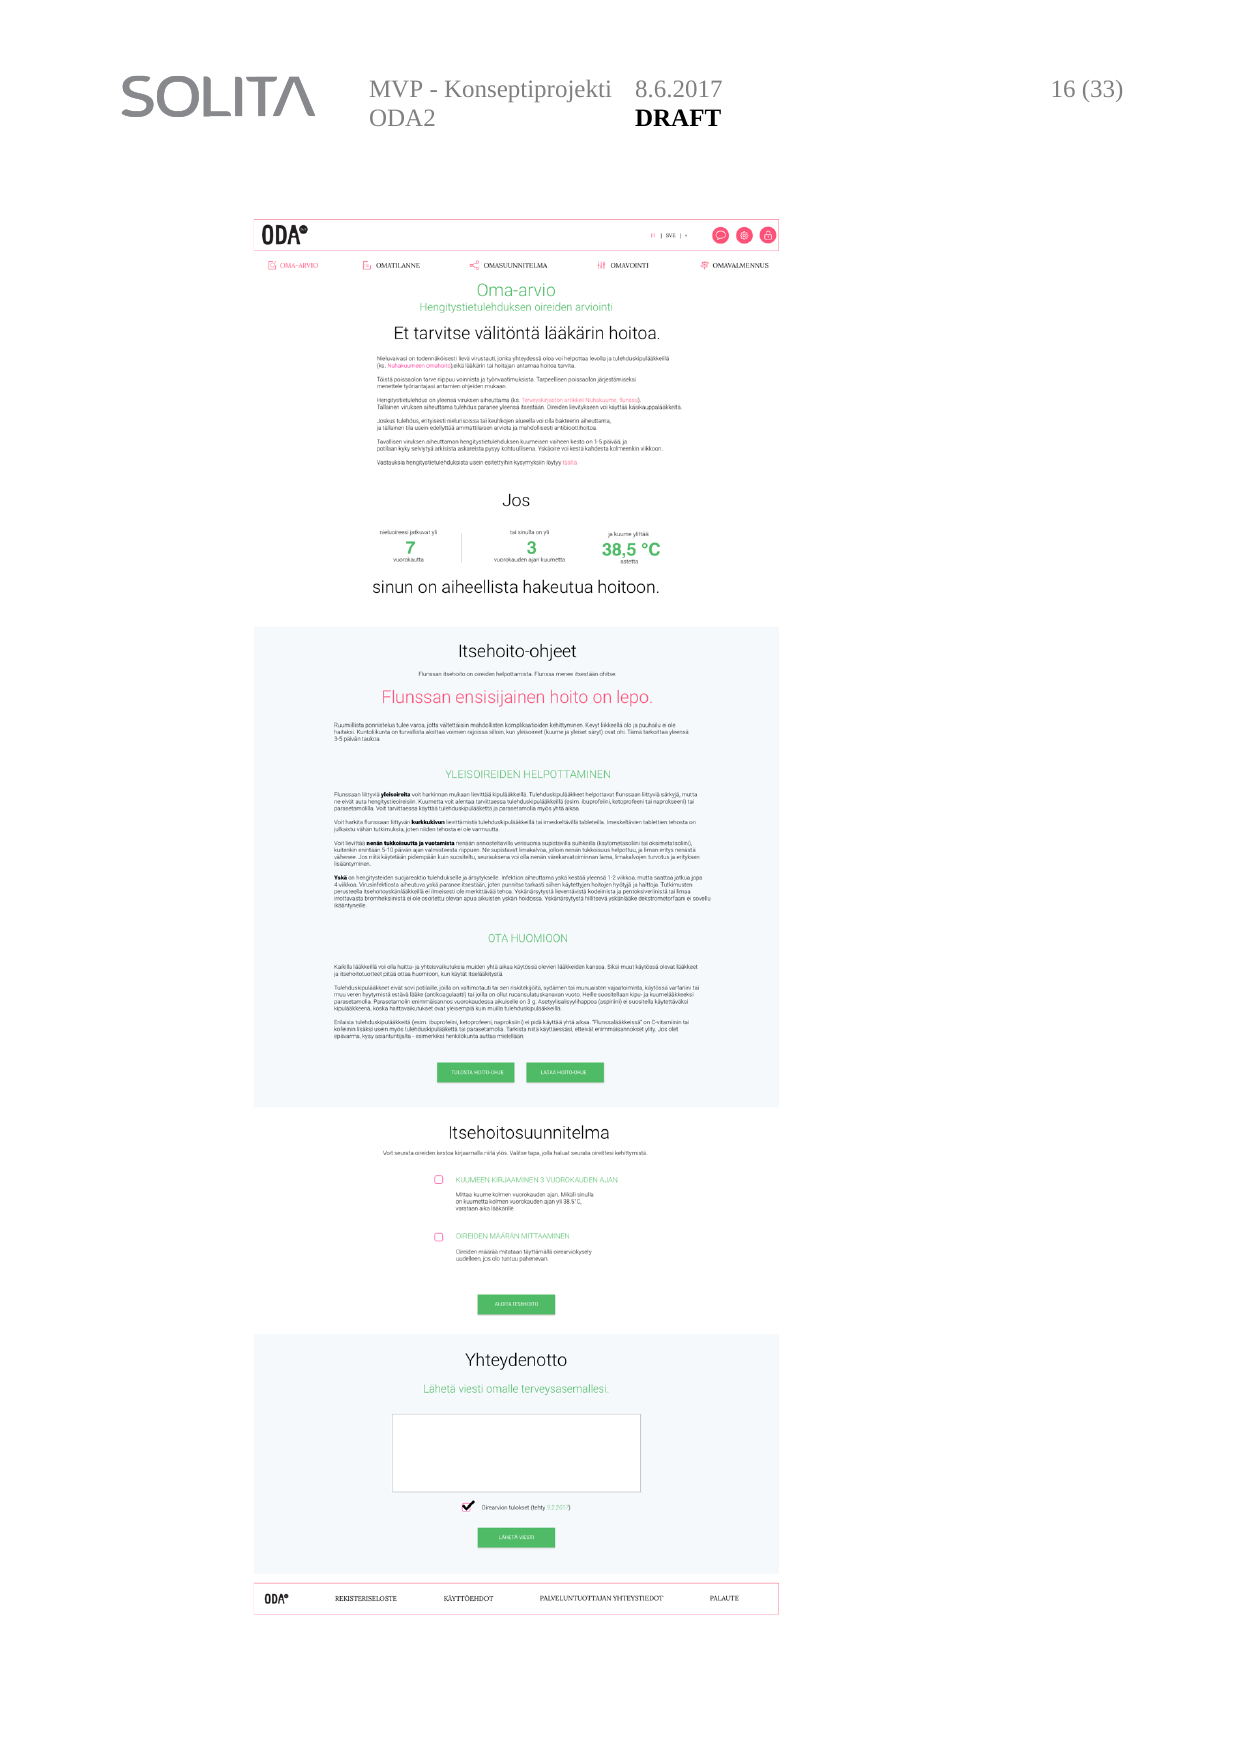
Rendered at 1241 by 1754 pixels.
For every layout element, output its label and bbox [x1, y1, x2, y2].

picture [118, 73, 320, 119]
picture [253, 218, 779, 1636]
